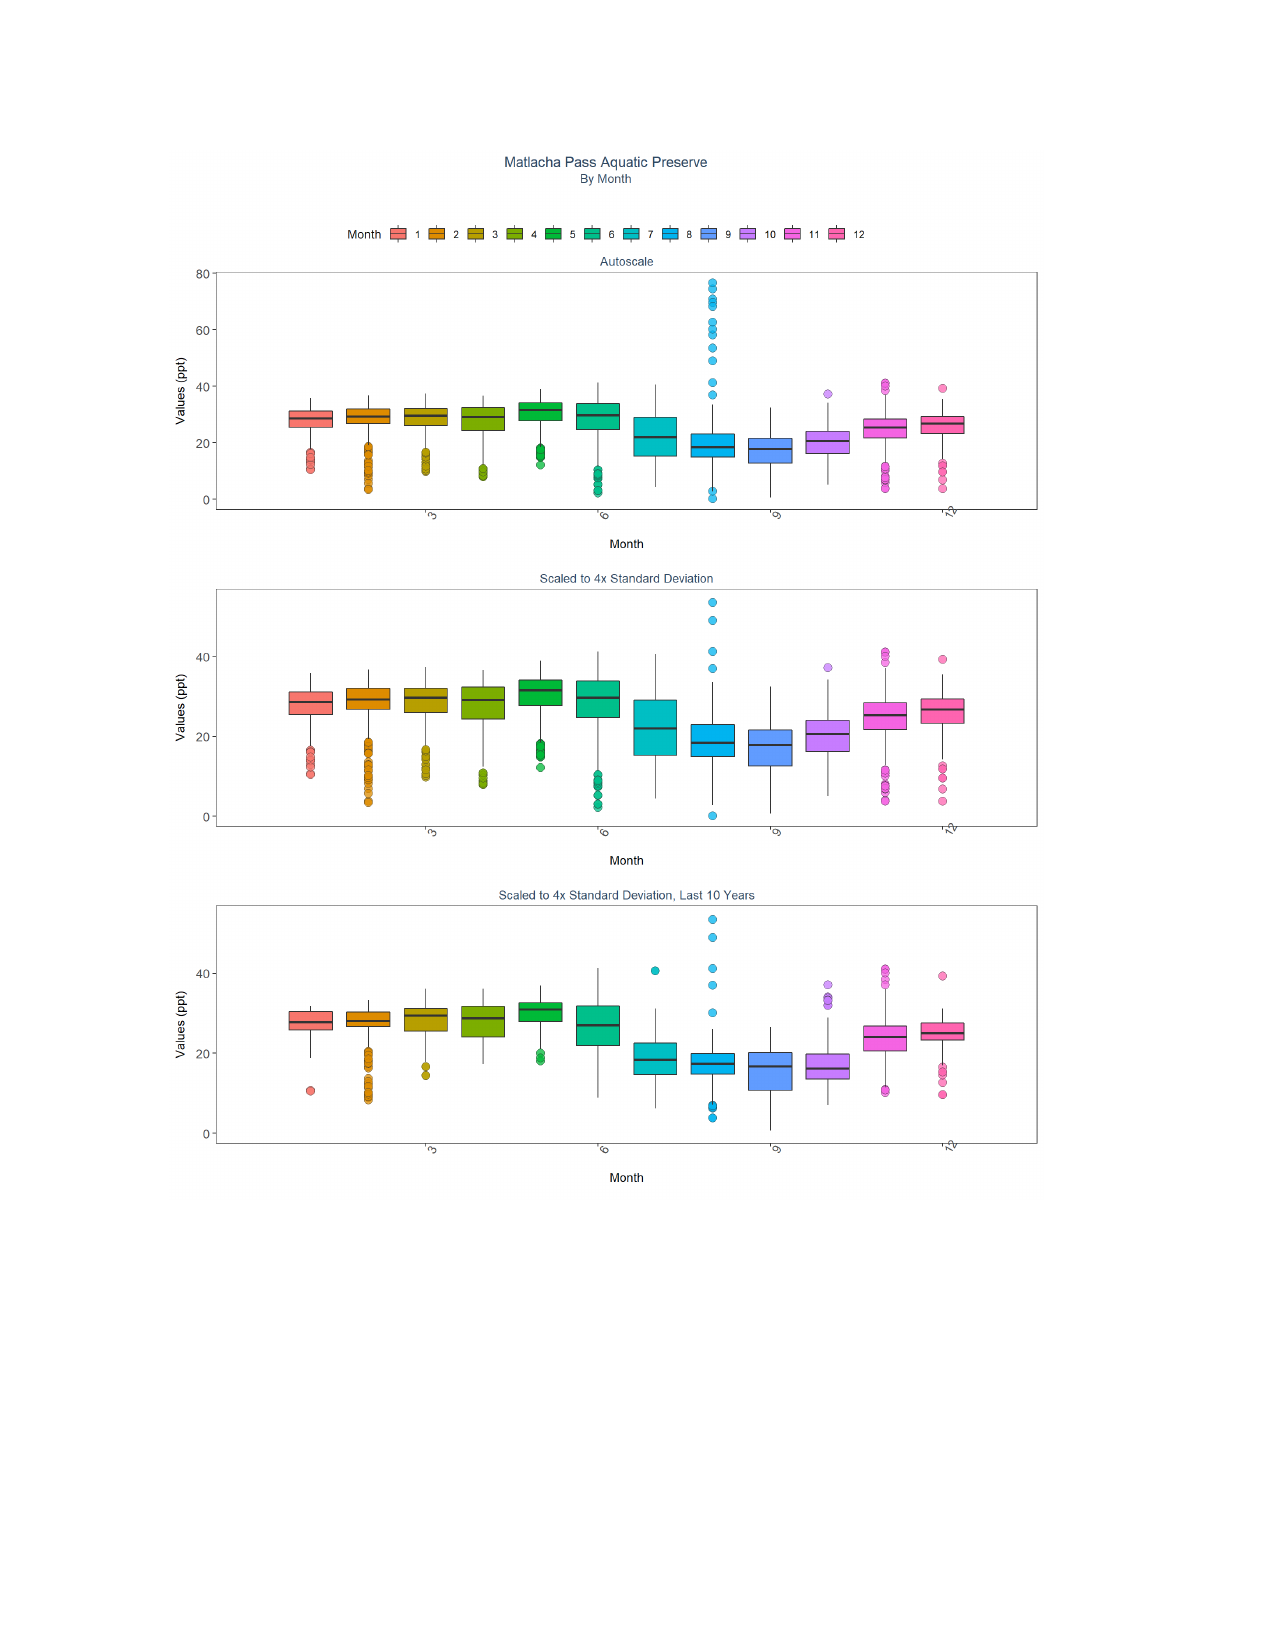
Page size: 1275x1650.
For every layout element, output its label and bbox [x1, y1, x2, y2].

picture [168, 150, 1044, 1200]
